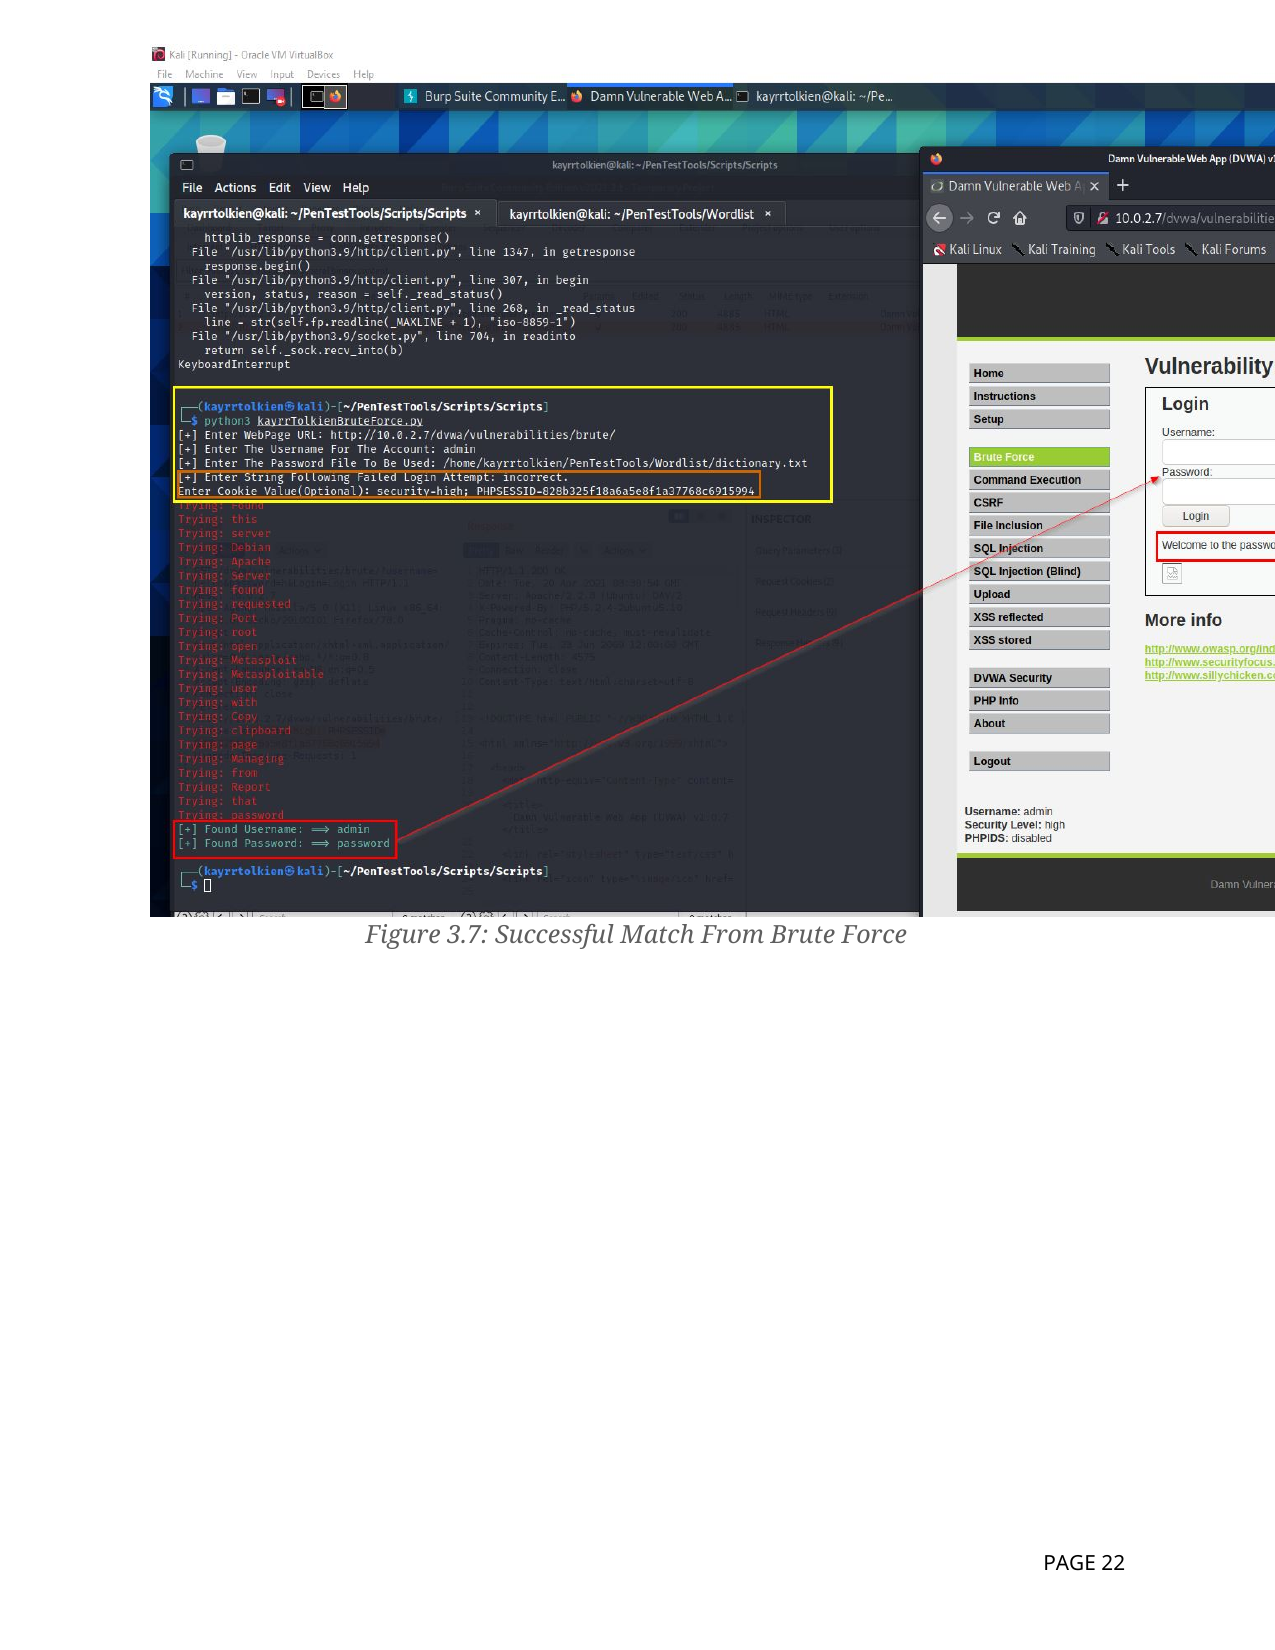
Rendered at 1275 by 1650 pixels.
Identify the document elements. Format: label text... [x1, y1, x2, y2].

text Figure 3.7: Successful Match From Brute Force [150, 917, 1125, 950]
picture [150, 44, 1275, 917]
